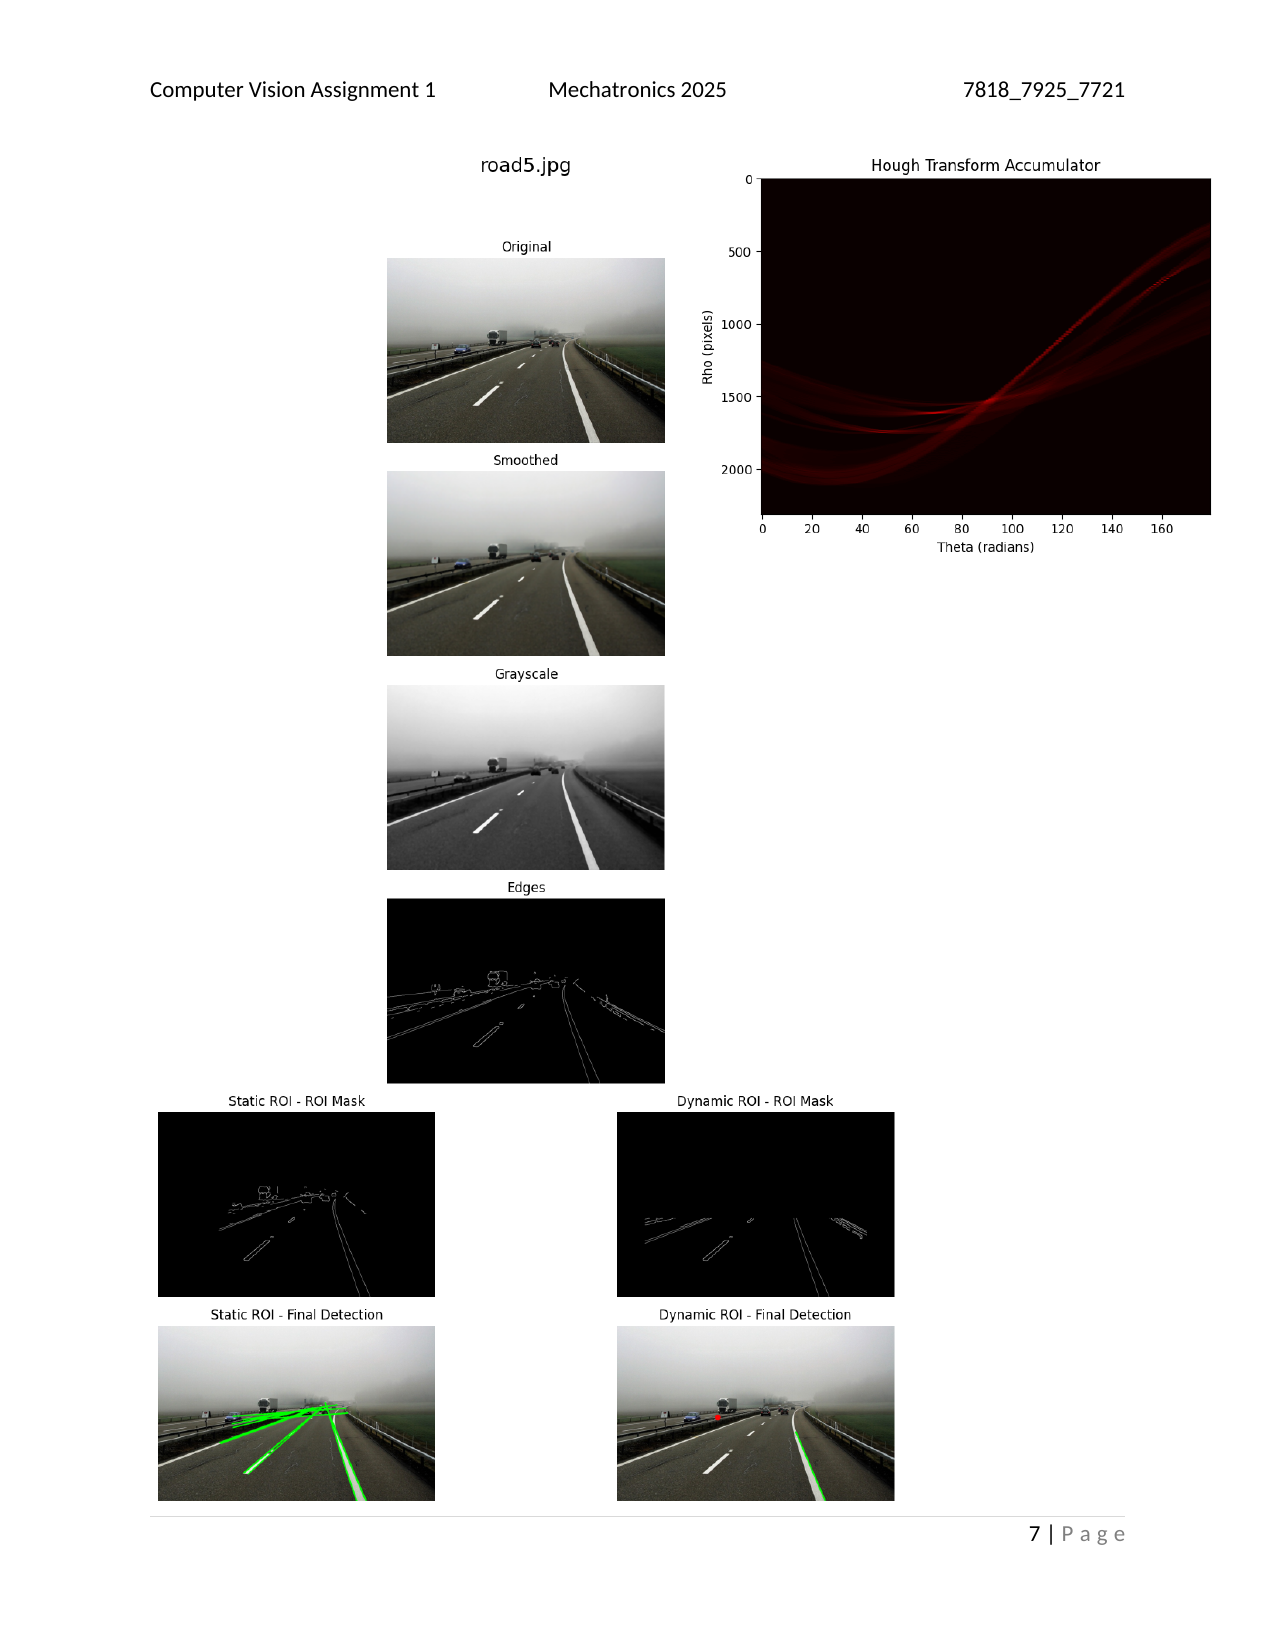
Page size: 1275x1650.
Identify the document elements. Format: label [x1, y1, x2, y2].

picture [150, 150, 1218, 1501]
